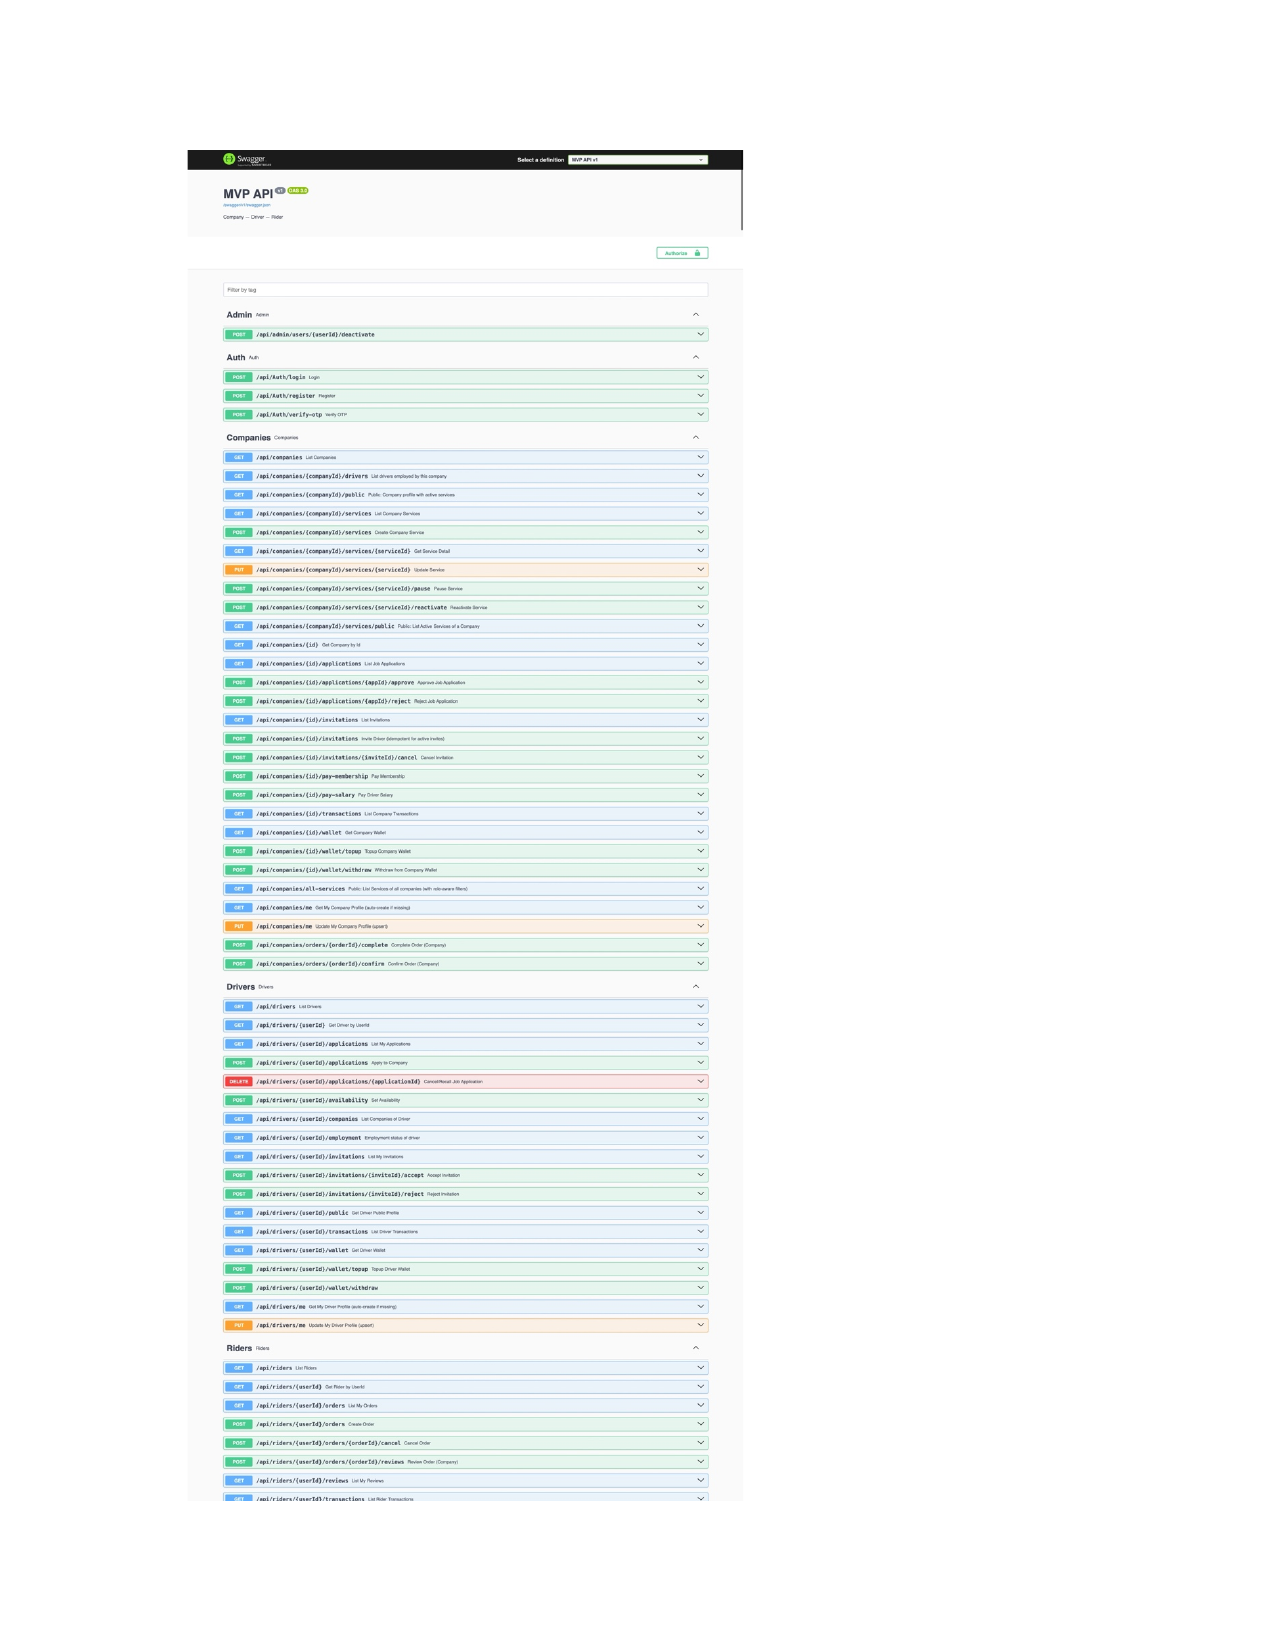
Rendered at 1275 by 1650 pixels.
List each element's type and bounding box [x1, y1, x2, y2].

picture [187, 150, 744, 1501]
